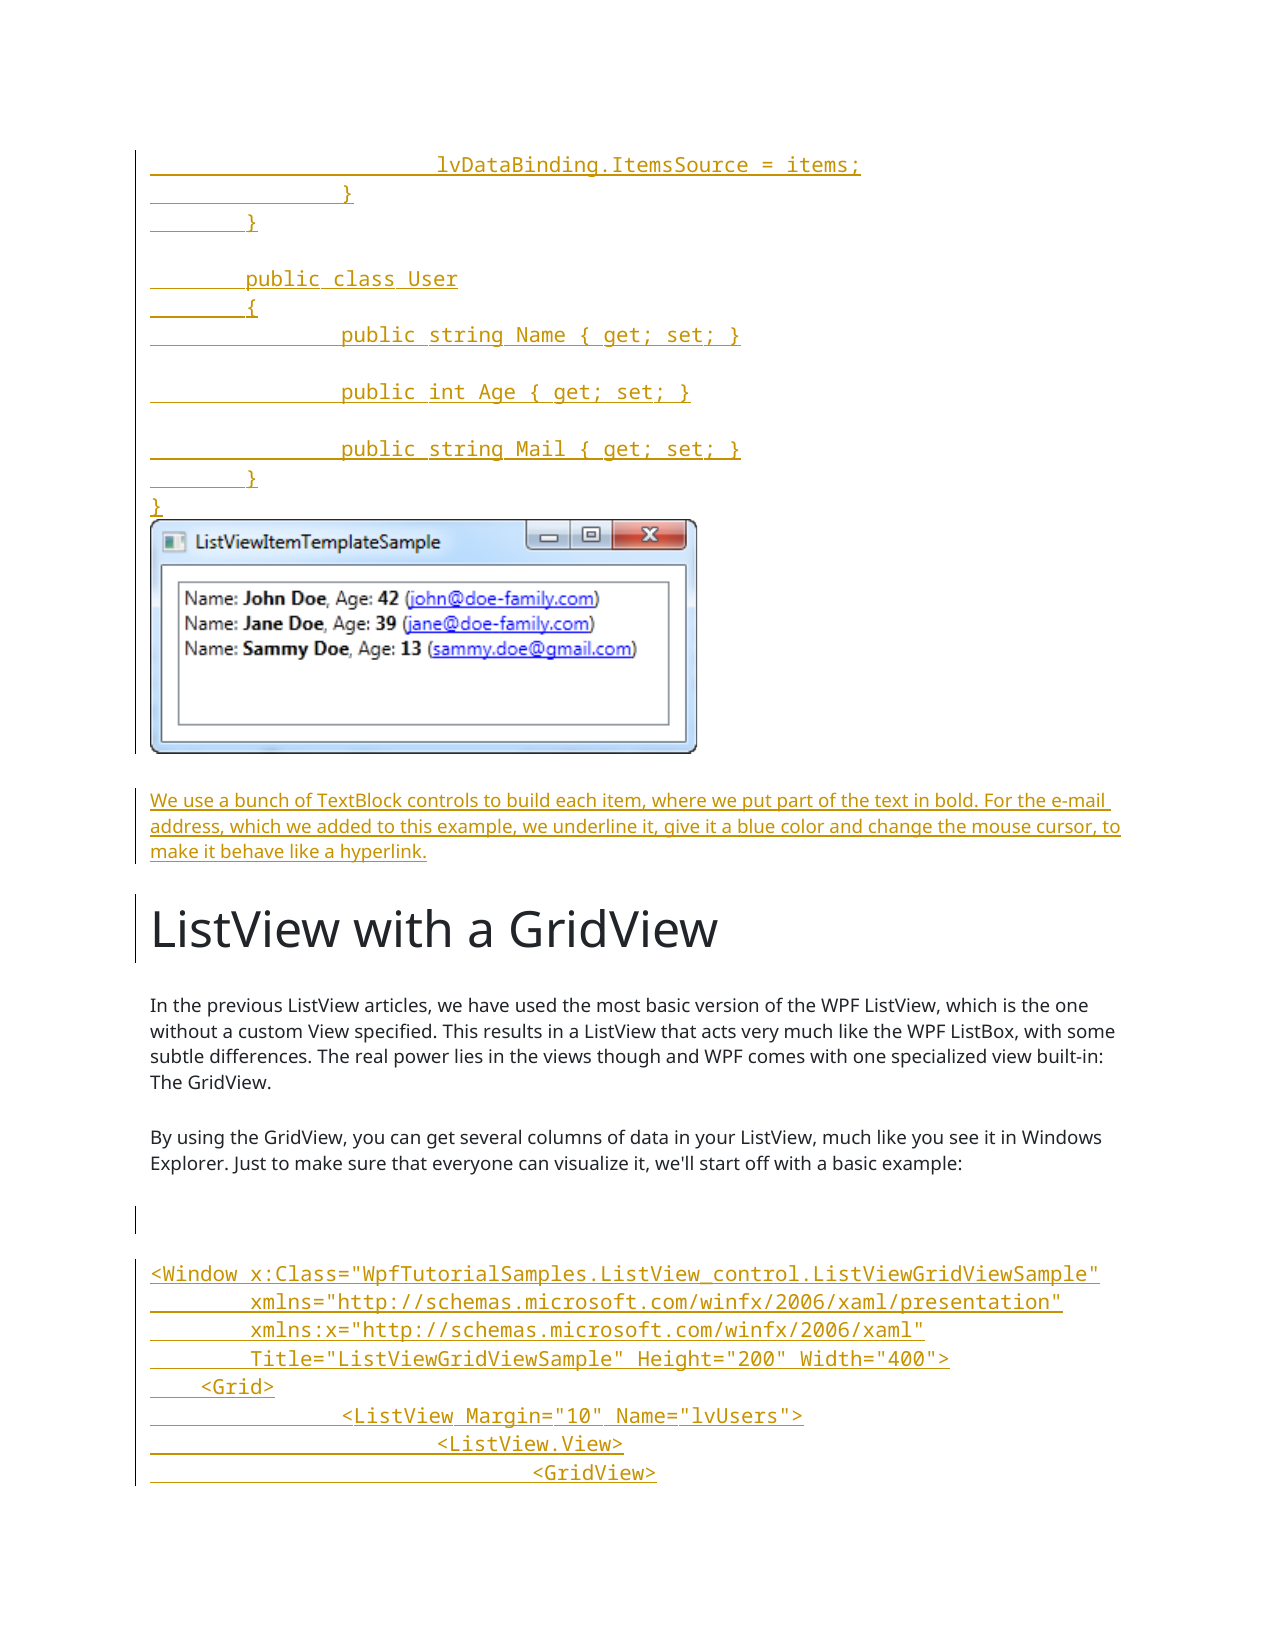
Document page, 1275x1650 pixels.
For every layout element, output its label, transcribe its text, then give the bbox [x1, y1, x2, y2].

text By using the GridView, you can get several columns of data in your ListView, much like you see it in Windows Explorer. Just to make sure that everyone can visualize it, we'll start off with a basic example: [150, 1124, 1125, 1176]
picture [150, 519, 698, 754]
subtitle ListView with a GridView [150, 894, 1125, 962]
text In the previous ListView articles, we have used the most basic version of the WPF ListView, which is the one without a custom View specified. This results in a ListView that acts very much like the WPF ListBox, with some subtle differences. The real power lies in the views though and WPF comes with one specialized view built-in: The GridView. [150, 992, 1125, 1094]
